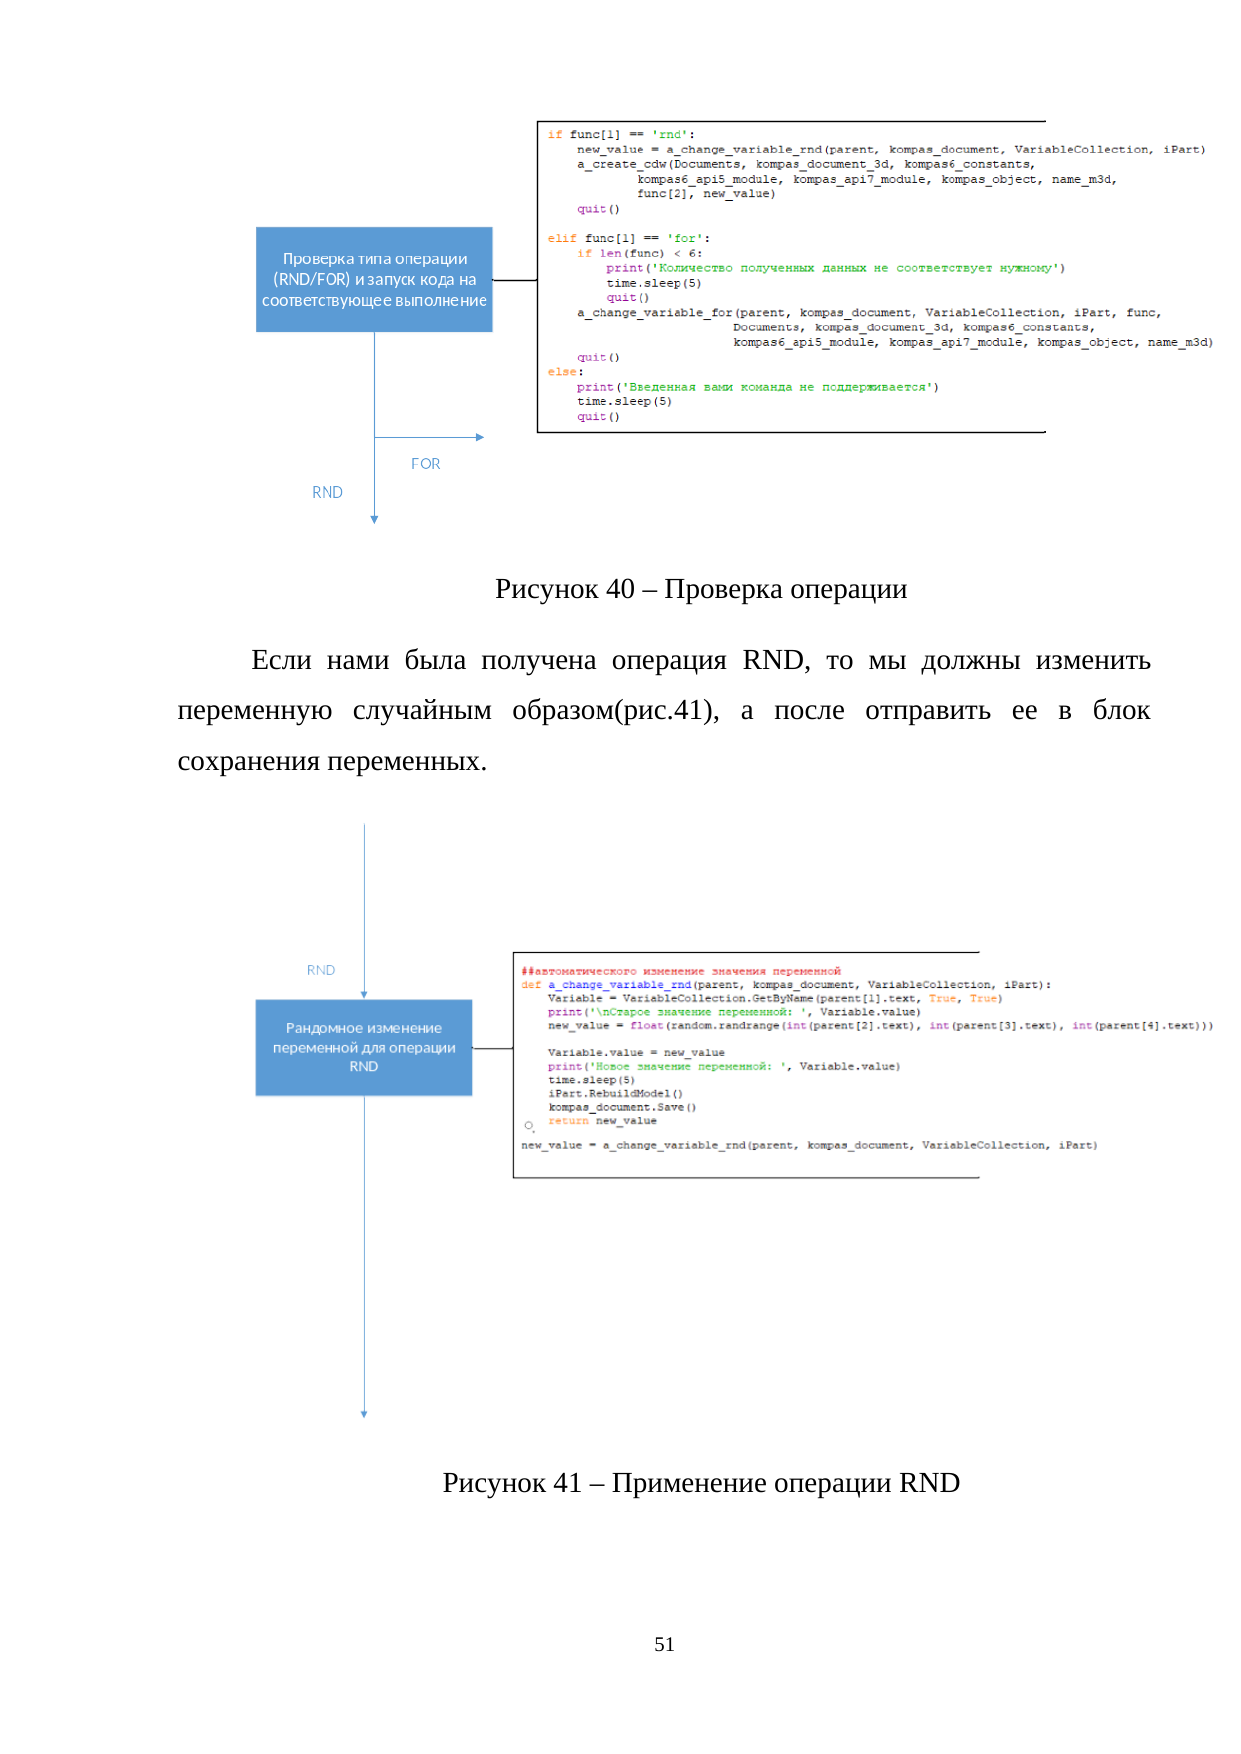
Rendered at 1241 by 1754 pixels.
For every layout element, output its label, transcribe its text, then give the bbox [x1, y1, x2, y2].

text Рисунок 41 – Применение операции RND [177, 1465, 1152, 1499]
text Если нами была получена операция RND, то мы должны изменить переменную случайным образом(рис.41), а после отправить ее в блок сохранения переменных. [177, 642, 1152, 776]
text Рисунок 40 – Проверка операции [177, 571, 1152, 604]
